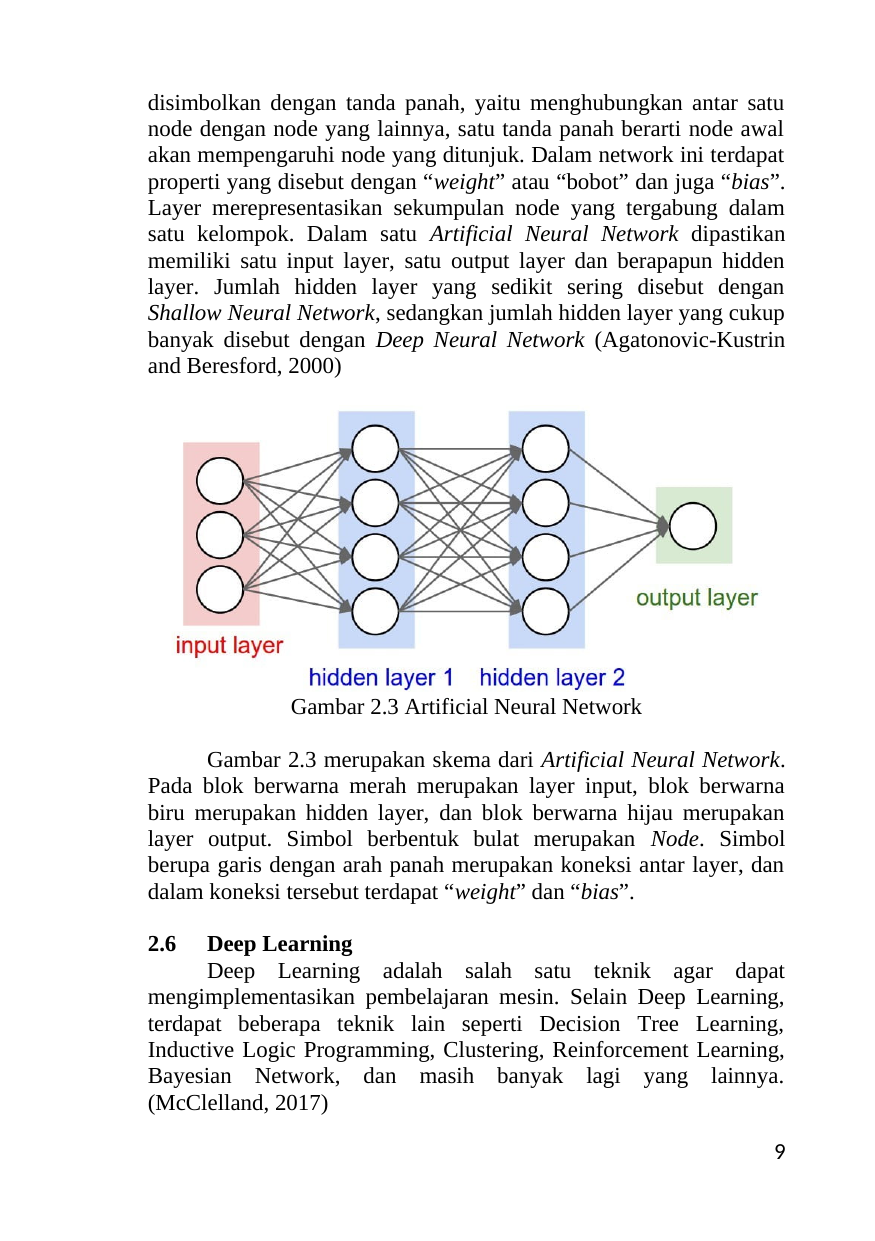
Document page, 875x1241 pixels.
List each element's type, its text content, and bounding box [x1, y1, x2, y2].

picture [171, 405, 762, 694]
text Gambar 2.3 Artificial Neural Network [148, 693, 785, 720]
text Gambar 2.3 merupakan skema dari Artificial Neural Network. Pada blok berwarna merah merupakan layer input, blok berwarna biru merupakan hidden layer, dan blok berwarna hijau merupakan layer output. Simbol berbentuk bulat merupakan Node. Simbol berupa garis dengan arah panah merupakan koneksi antar layer, dan dalam koneksi tersebut terdapat “weight” dan “bias”. [148, 746, 785, 904]
text Deep Learning [148, 931, 785, 957]
text Deep Learning adalah salah satu teknik agar dapat mengimplementasikan pembelajaran mesin. Selain Deep Learning, terdapat beberapa teknik lain seperti Decision Tree Learning, Inductive Logic Programming, Clustering, Reinforcement Learning, Bayesian Network, dan masih banyak lagi yang lainnya. (McClelland, 2017) [148, 957, 785, 1115]
